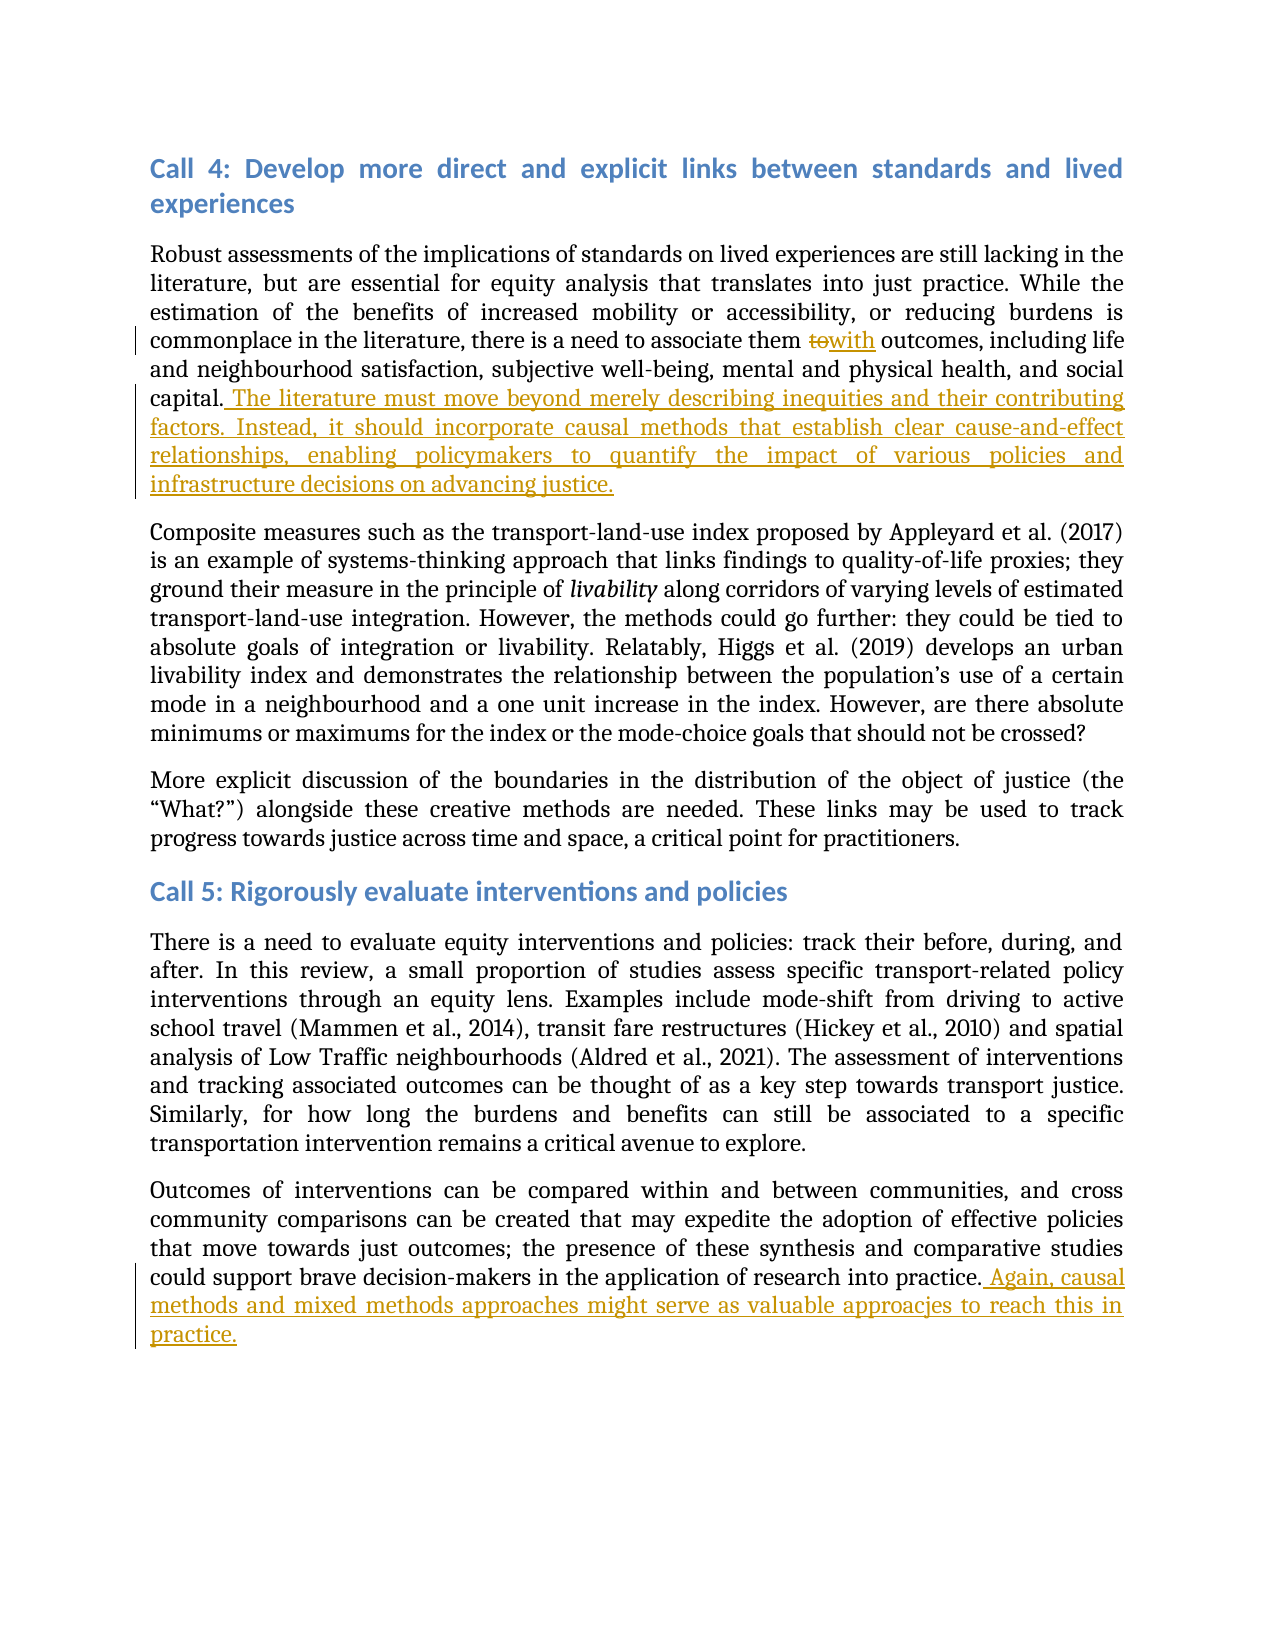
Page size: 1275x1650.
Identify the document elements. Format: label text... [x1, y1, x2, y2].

text Composite measures such as the transport-land-use index proposed by Appleyard et al. (2017) is an example of systems-thinking approach that links findings to quality-of-life proxies; they ground their measure in the principle of livability along corridors of varying levels of estimated transport-land-use integration. However, the methods could go further: they could be tied to absolute goals of integration or livability. Relatably, Higgs et al. (2019) develops an urban livability index and demonstrates the relationship between the population’s use of a certain mode in a neighbourhood and a one unit increase in the index. However, are there absolute minimums or maximums for the index or the mode-choice goals that should not be crossed? [150, 517, 1125, 747]
text There is a need to evaluate equity interventions and policies: track their before, during, and after. In this review, a small proportion of studies assess specific transport-related policy interventions through an equity lens. Examples include mode-shift from driving to active school travel (Mammen et al., 2014), transit fare restructures (Hickey et al., 2010) and spatial analysis of Low Traffic neighbourhoods (Aldred et al., 2021). The assessment of interventions and tracking associated outcomes can be thought of as a key step towards transport justice. Similarly, for how long the burdens and benefits can still be associated to a specific transportation intervention remains a critical avenue to explore. [150, 928, 1125, 1158]
subtitle Call 5: Rigorously evaluate interventions and policies [150, 873, 1125, 909]
text More explicit discussion of the boundaries in the distribution of the object of justice (the “What?”) alongside these creative methods are needed. These links may be used to track progress towards justice across time and space, a critical point for practitioners. [150, 766, 1125, 852]
text Robust assessments of the implications of standards on lived experiences are still lacking in the literature, but are essential for equity analysis that translates into just practice. While the estimation of the benefits of increased mobility or accessibility, or reducing burdens is commonplace in the literature, there is a need to associate them outcomes, including life and neighbourhood satisfaction, subjective well-being, mental and physical health, and social capital. [150, 240, 1125, 437]
text Outcomes of interventions can be compared within and between communities, and cross community comparisons can be created that may expedite the adoption of effective policies that move towards just outcomes; the presence of these synthesis and comparative studies could support brave decision-makers in the application of research into practice. [150, 1176, 1125, 1349]
text Robust assessments of the implications of standards on lived experiences are still lacking in the literature, but are essential for equity analysis that translates into just practice. While the estimation of the benefits of increased mobility or accessibility, or reducing burdens is commonplace in the literature, there is a need to associate them outcomes, including life and neighbourhood satisfaction, subjective well-being, mental and physical health, and social capital. [150, 438, 1125, 499]
subtitle Call 4: Develop more direct and explicit links between standards and lived experiences [150, 150, 1125, 221]
